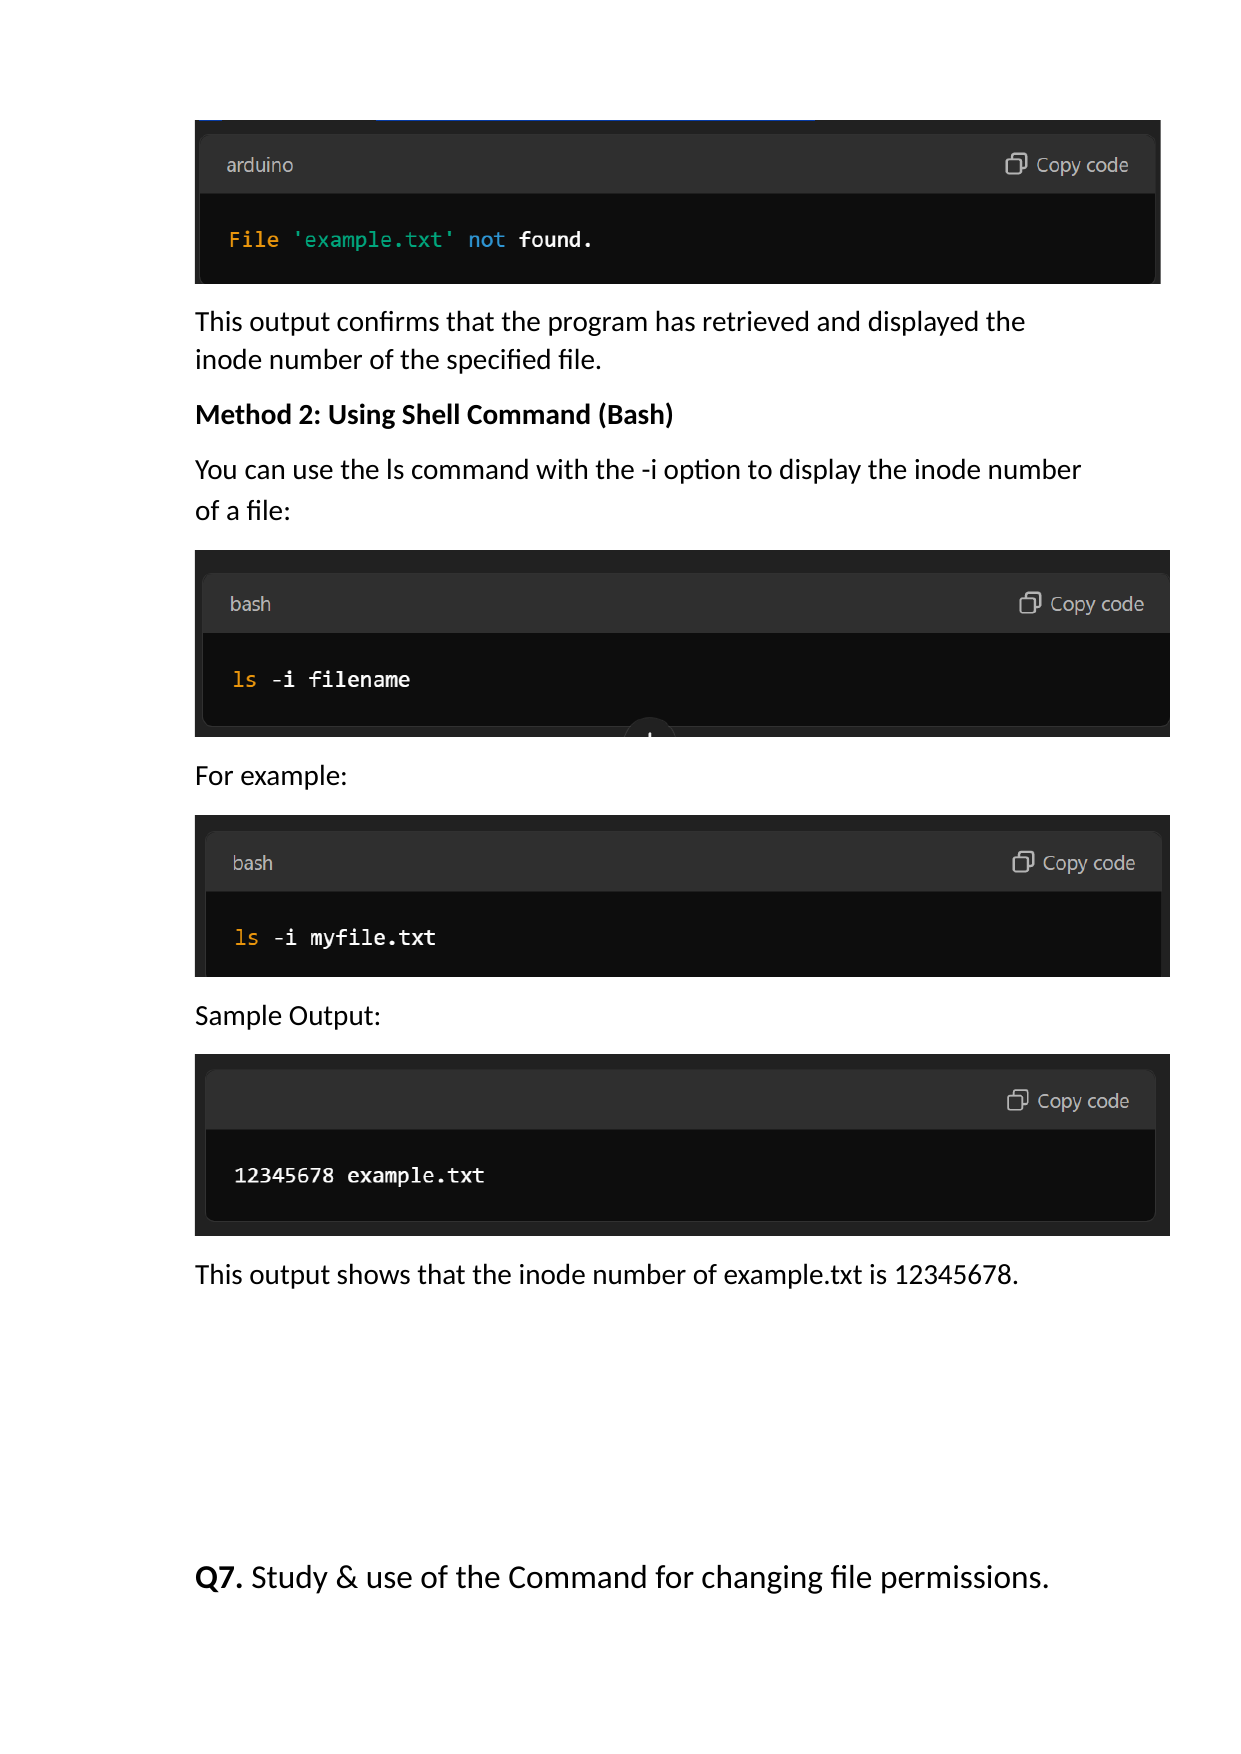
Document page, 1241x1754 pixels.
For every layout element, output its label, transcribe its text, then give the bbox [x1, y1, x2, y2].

text This output shows that the inode number of example.txt is 12345678. [195, 1256, 1090, 1291]
text Sample Output: [195, 997, 1090, 1032]
text For example: [195, 757, 1090, 793]
picture [194, 815, 1170, 977]
picture [194, 1054, 1170, 1236]
picture [194, 120, 1161, 284]
text Q7. Study & use of the Command for changing file permissions. [195, 1556, 1090, 1597]
text Method 2: Using Shell Command (Bash) [195, 396, 1090, 432]
text You can use the ls command with the -i option to display the inode number of a file: [195, 451, 1090, 528]
picture [194, 550, 1170, 737]
text This output confirms that the program has retrieved and displayed the inode number of the specified file. [195, 303, 1090, 377]
